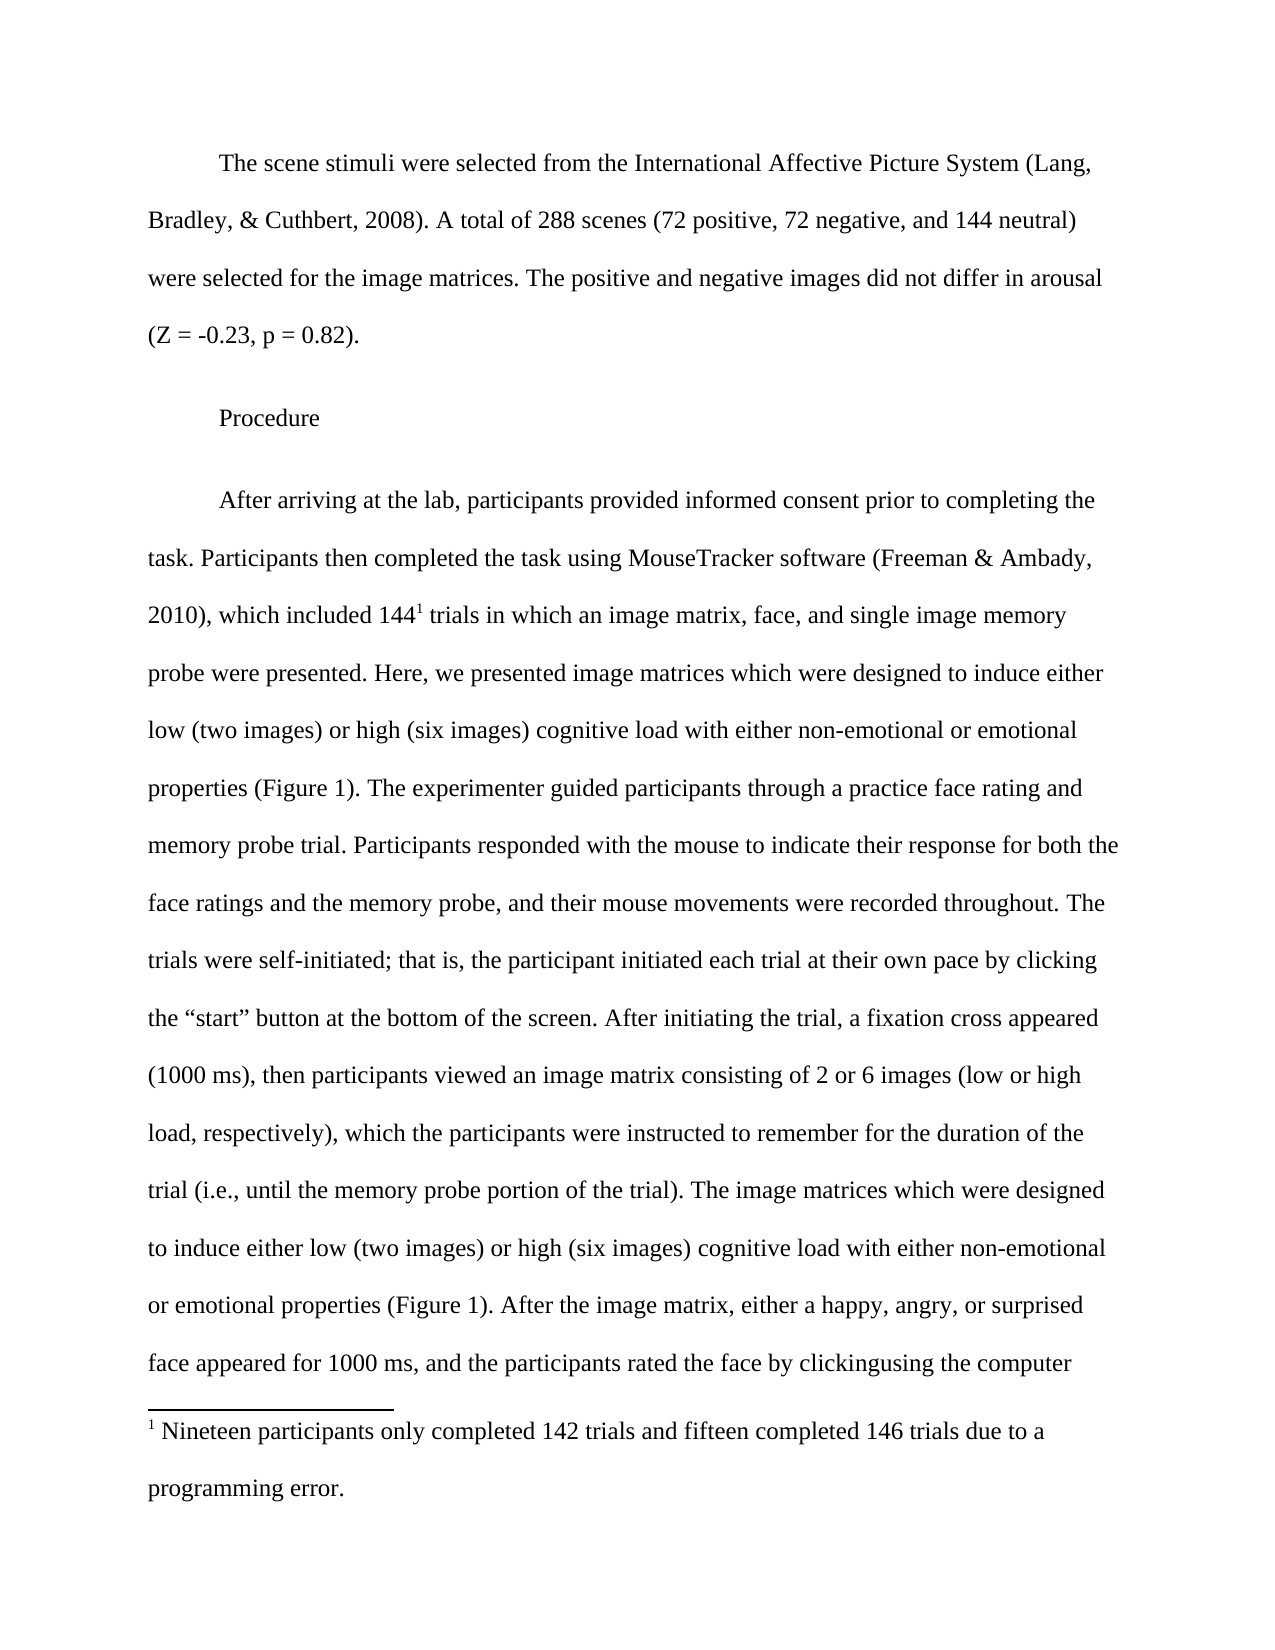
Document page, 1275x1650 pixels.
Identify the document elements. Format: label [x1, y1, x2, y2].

text [148, 485, 1127, 1376]
